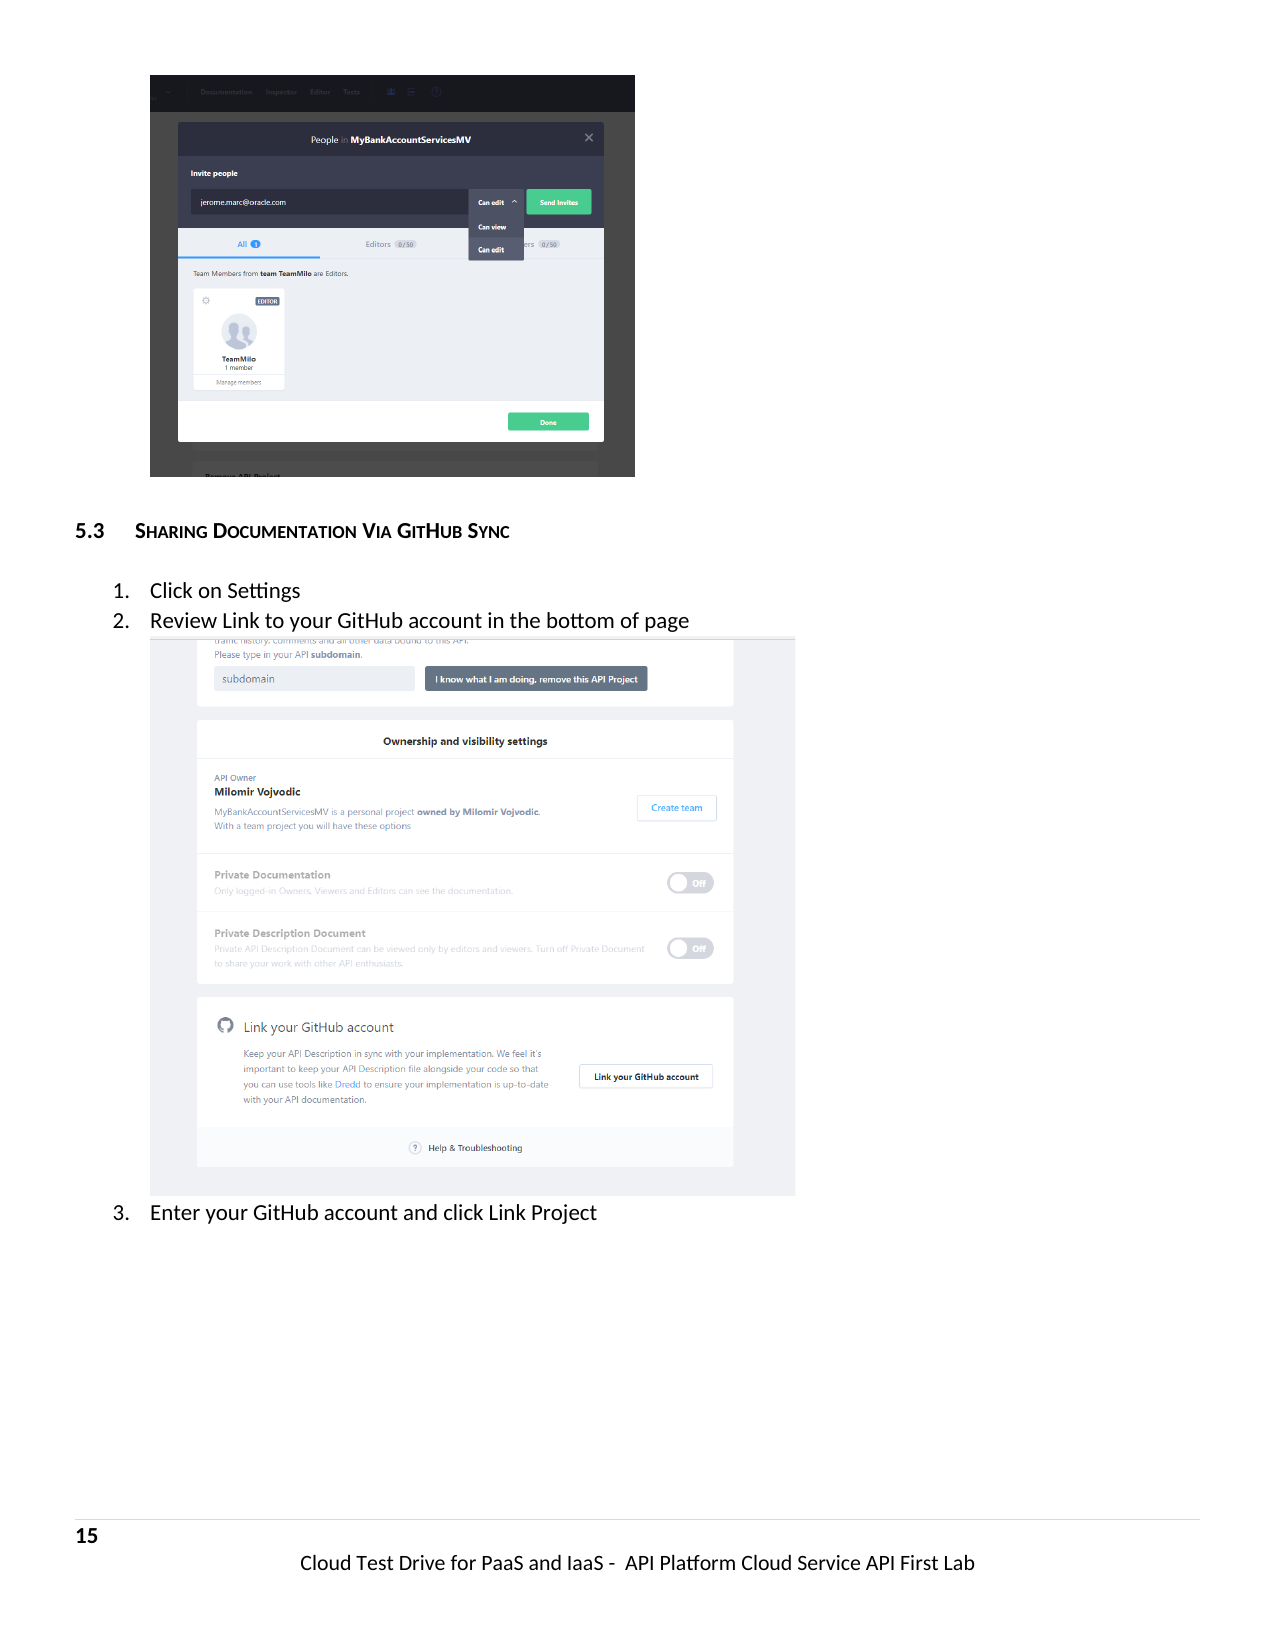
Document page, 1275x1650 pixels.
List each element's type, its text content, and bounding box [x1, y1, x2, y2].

list Enter your GitHub account and click Link Project [112, 1198, 1200, 1226]
list Click on Settings [112, 576, 1200, 604]
picture [150, 636, 796, 1196]
picture [150, 75, 635, 477]
list Review Link to your GitHub account in the bottom of page [112, 607, 1200, 634]
subtitle Sharing Documentation Via GitHub Sync [75, 516, 1200, 544]
